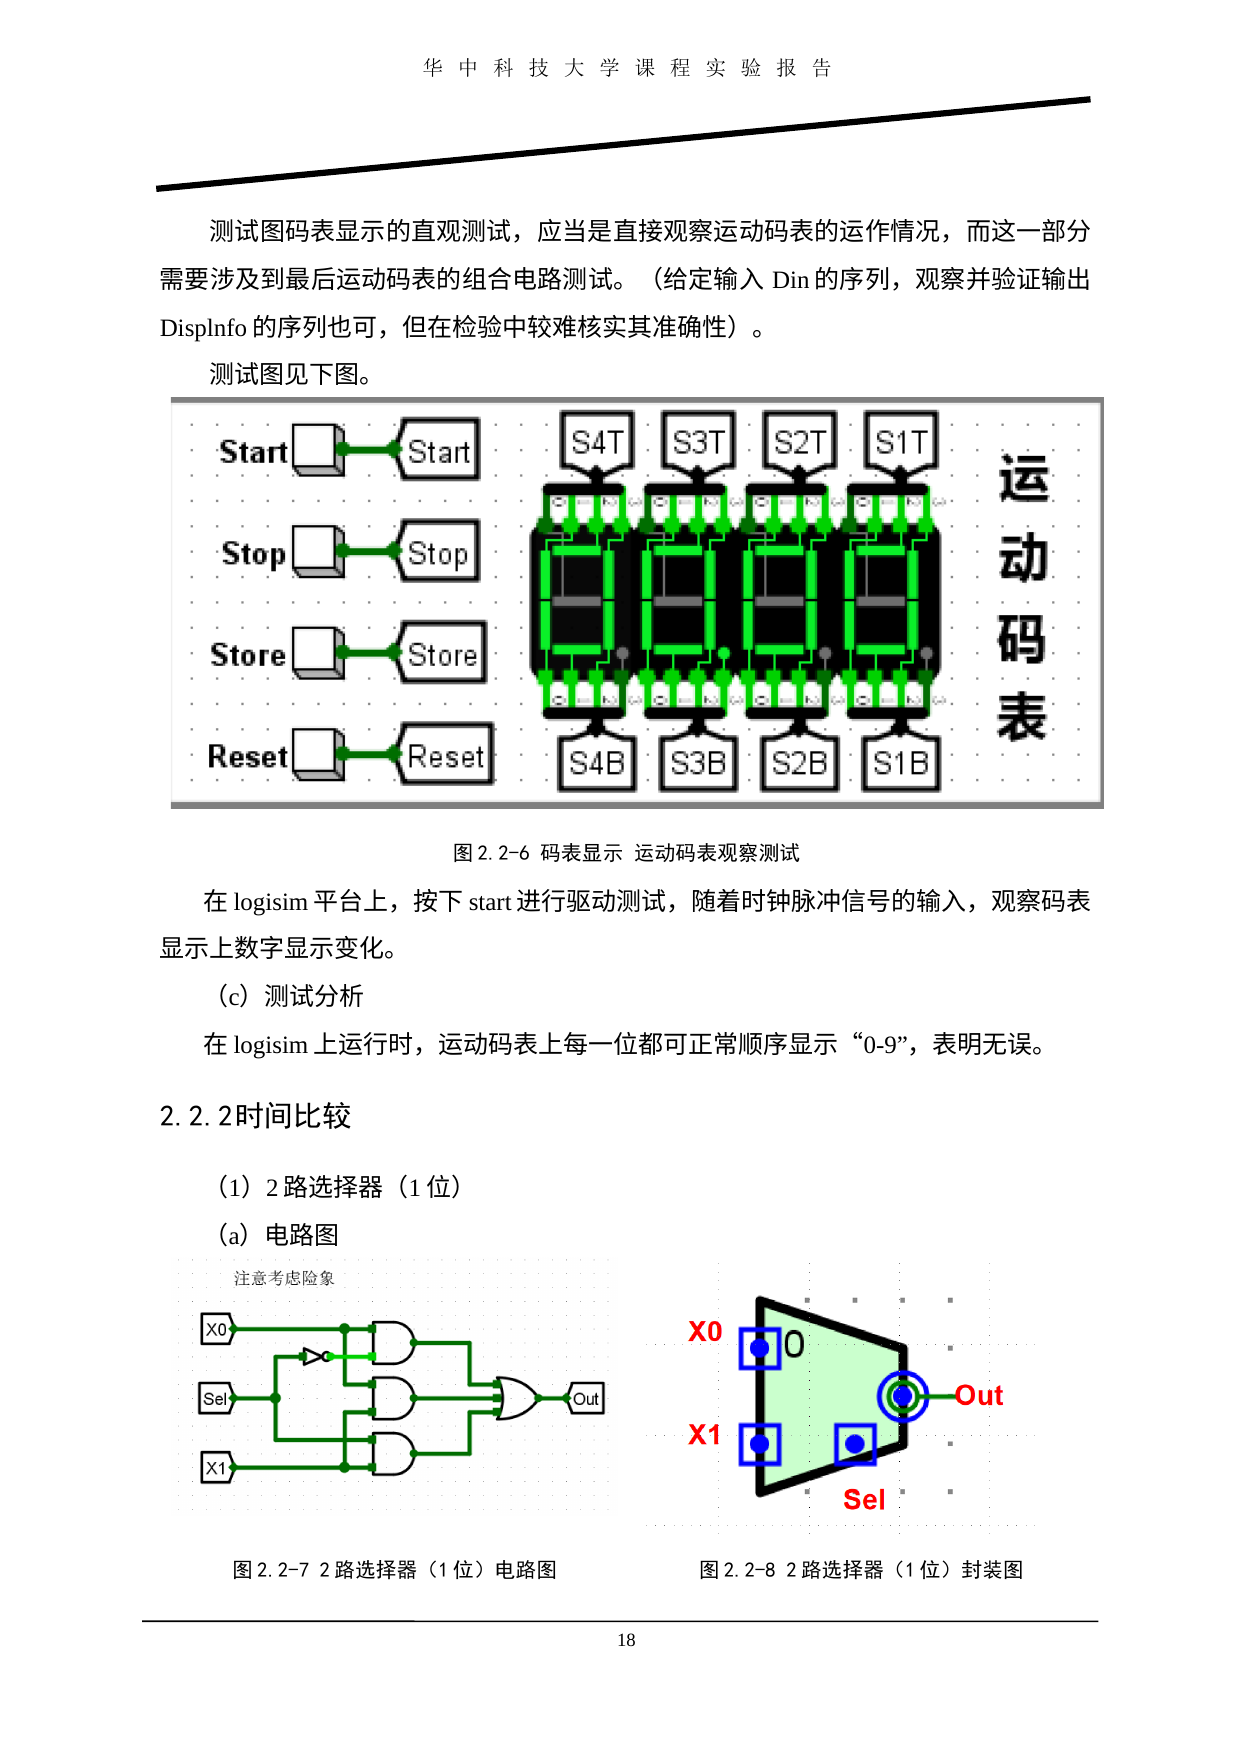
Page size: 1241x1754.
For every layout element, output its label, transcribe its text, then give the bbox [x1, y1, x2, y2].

text 测试图见下图。 [159, 349, 1093, 397]
picture [170, 397, 1104, 809]
table_header [629, 1258, 1093, 1544]
text 在logisim上运行时，运动码表上每一位都可正常顺序显示“0-9”，表明无误。 [159, 1019, 1093, 1066]
text 测试图码表显示的直观测试，应当是直接观察运动码表的运作情况，而这一部分需要涉及到最后运动码表的组合电路测试。（给定输入Din的序列，观察并验证输出Displnfo的序列也可，但在检验中较难核实其准确性）。 [159, 206, 1093, 349]
text （1）2路选择器（1位） [159, 1162, 1093, 1210]
subtitle 时间比较 [159, 1090, 1093, 1138]
picture [170, 1257, 619, 1516]
table_header [160, 1258, 629, 1544]
text 在logisim平台上，按下start进行驱动测试，随着时钟脉冲信号的输入，观察码表显示上数字显示变化。 [159, 875, 1093, 971]
table_cell 图2.2-6 码表显示 运动码表观察测试 [160, 828, 1093, 875]
picture [640, 1257, 1039, 1536]
table_cell 图2.2-8 2路选择器（1位）封装图 [629, 1545, 1093, 1592]
table_cell 图2.2-7 2路选择器（1位）电路图 [160, 1545, 629, 1592]
table_header [160, 397, 1093, 827]
text （a）电路图 [159, 1210, 1093, 1258]
text （c）测试分析 [159, 971, 1093, 1019]
